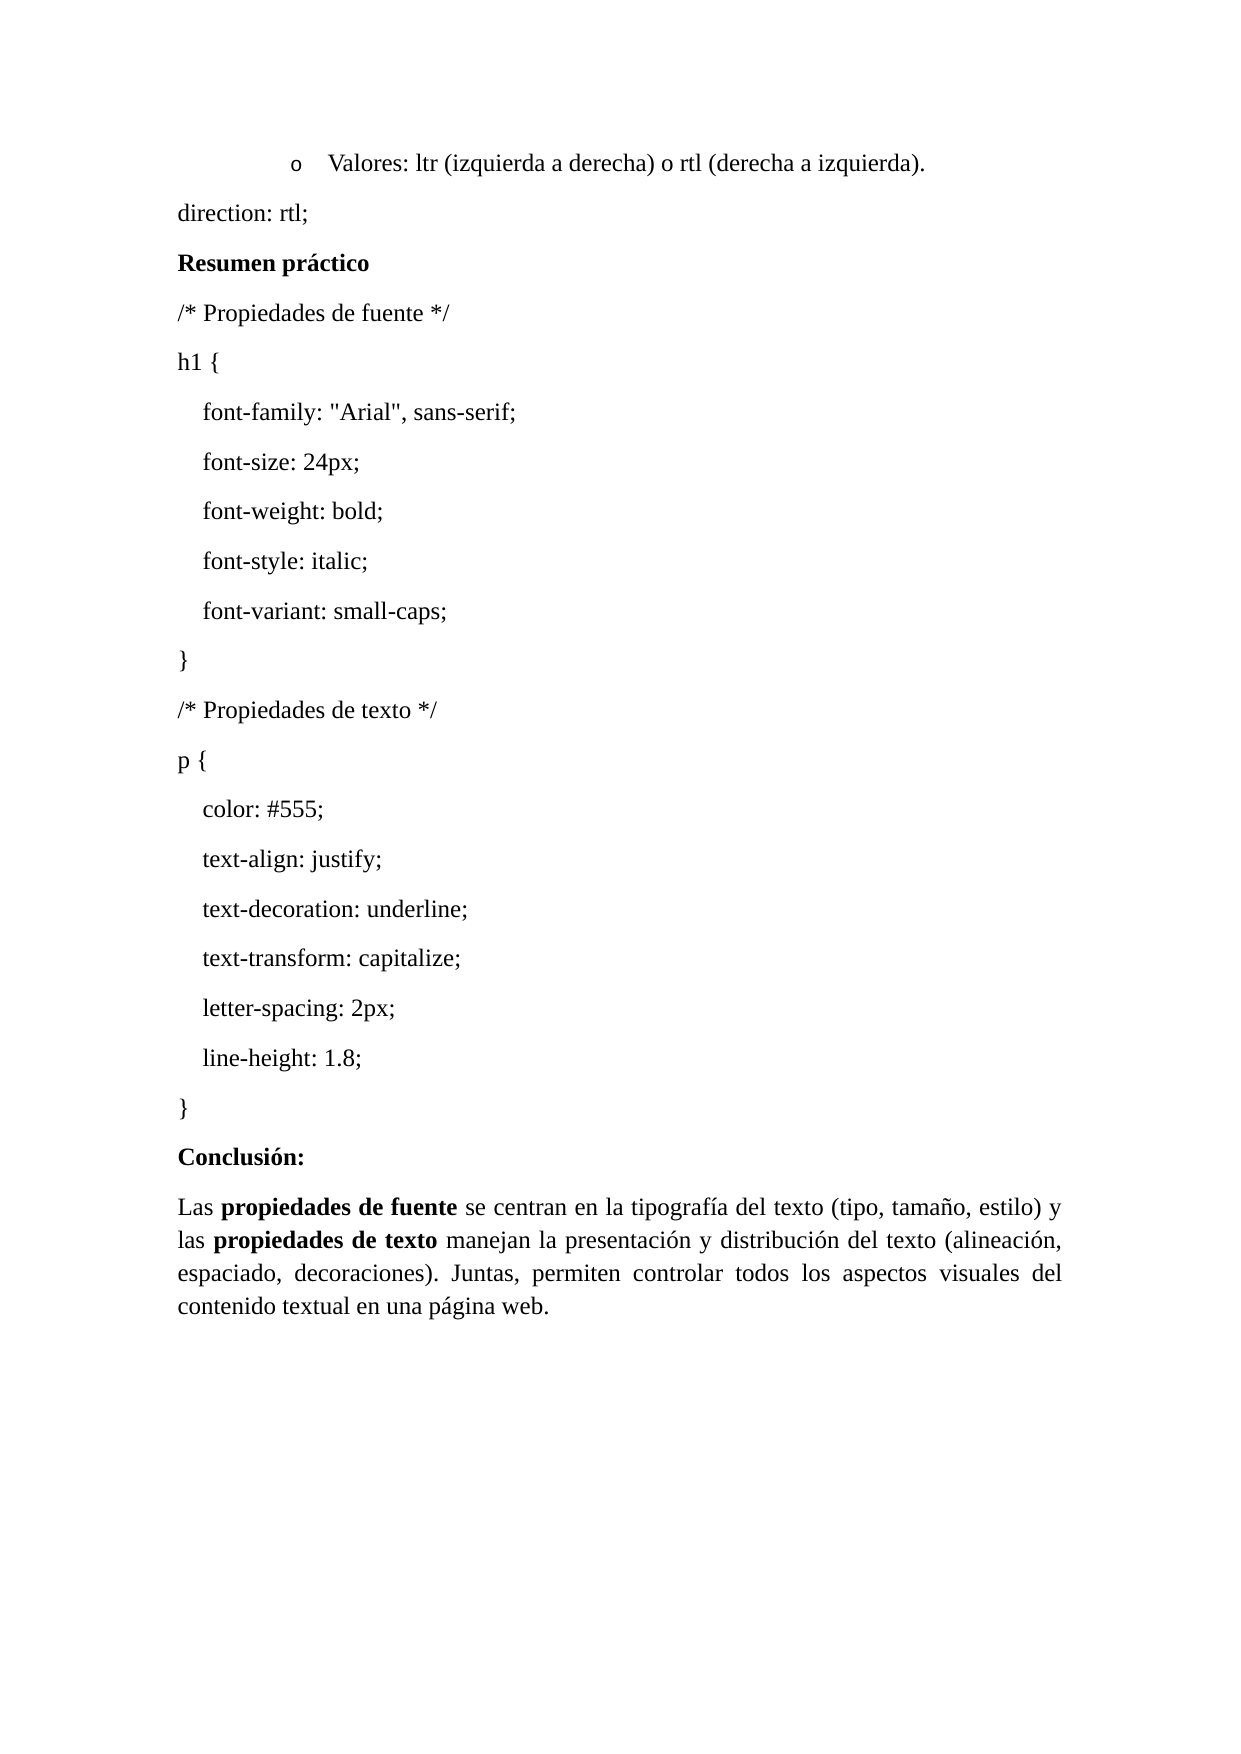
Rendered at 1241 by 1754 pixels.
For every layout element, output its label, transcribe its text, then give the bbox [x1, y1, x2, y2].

text font-variant: small-caps; [177, 596, 1063, 624]
text font-weight: bold; [177, 496, 1063, 525]
text /* Propiedades de texto */ [177, 695, 1063, 724]
text direction: rtl; [177, 198, 1063, 227]
text h1 { [177, 347, 1063, 376]
text line-height: 1.8; [177, 1043, 1063, 1072]
text } [177, 645, 1063, 674]
text color: #555; [177, 794, 1063, 823]
text font-family: "Arial", sans-serif; [177, 397, 1063, 426]
text p { [177, 745, 1063, 773]
text font-size: 24px; [177, 447, 1063, 475]
list Valores: ltr (izquierda a derecha) o rtl (derecha a izquierda). [290, 148, 1063, 177]
text /* Propiedades de fuente */ [177, 298, 1063, 326]
text Resumen práctico [177, 248, 1063, 277]
text text-align: justify; [177, 844, 1063, 873]
text Conclusión: [177, 1142, 1063, 1171]
text Las propiedades de fuente se centran en la tipografía del texto (tipo, tamaño, estilo) y las propiedades de texto manejan la presentación y distribución del texto (alineación, espaciado, decoraciones). Juntas, permiten controlar todos los aspectos visuales del contenido textual en una página web. [177, 1192, 1063, 1320]
text letter-spacing: 2px; [177, 993, 1063, 1022]
text text-decoration: underline; [177, 894, 1063, 923]
text font-style: italic; [177, 546, 1063, 575]
text text-transform: capitalize; [177, 943, 1063, 972]
text } [177, 1093, 1063, 1121]
